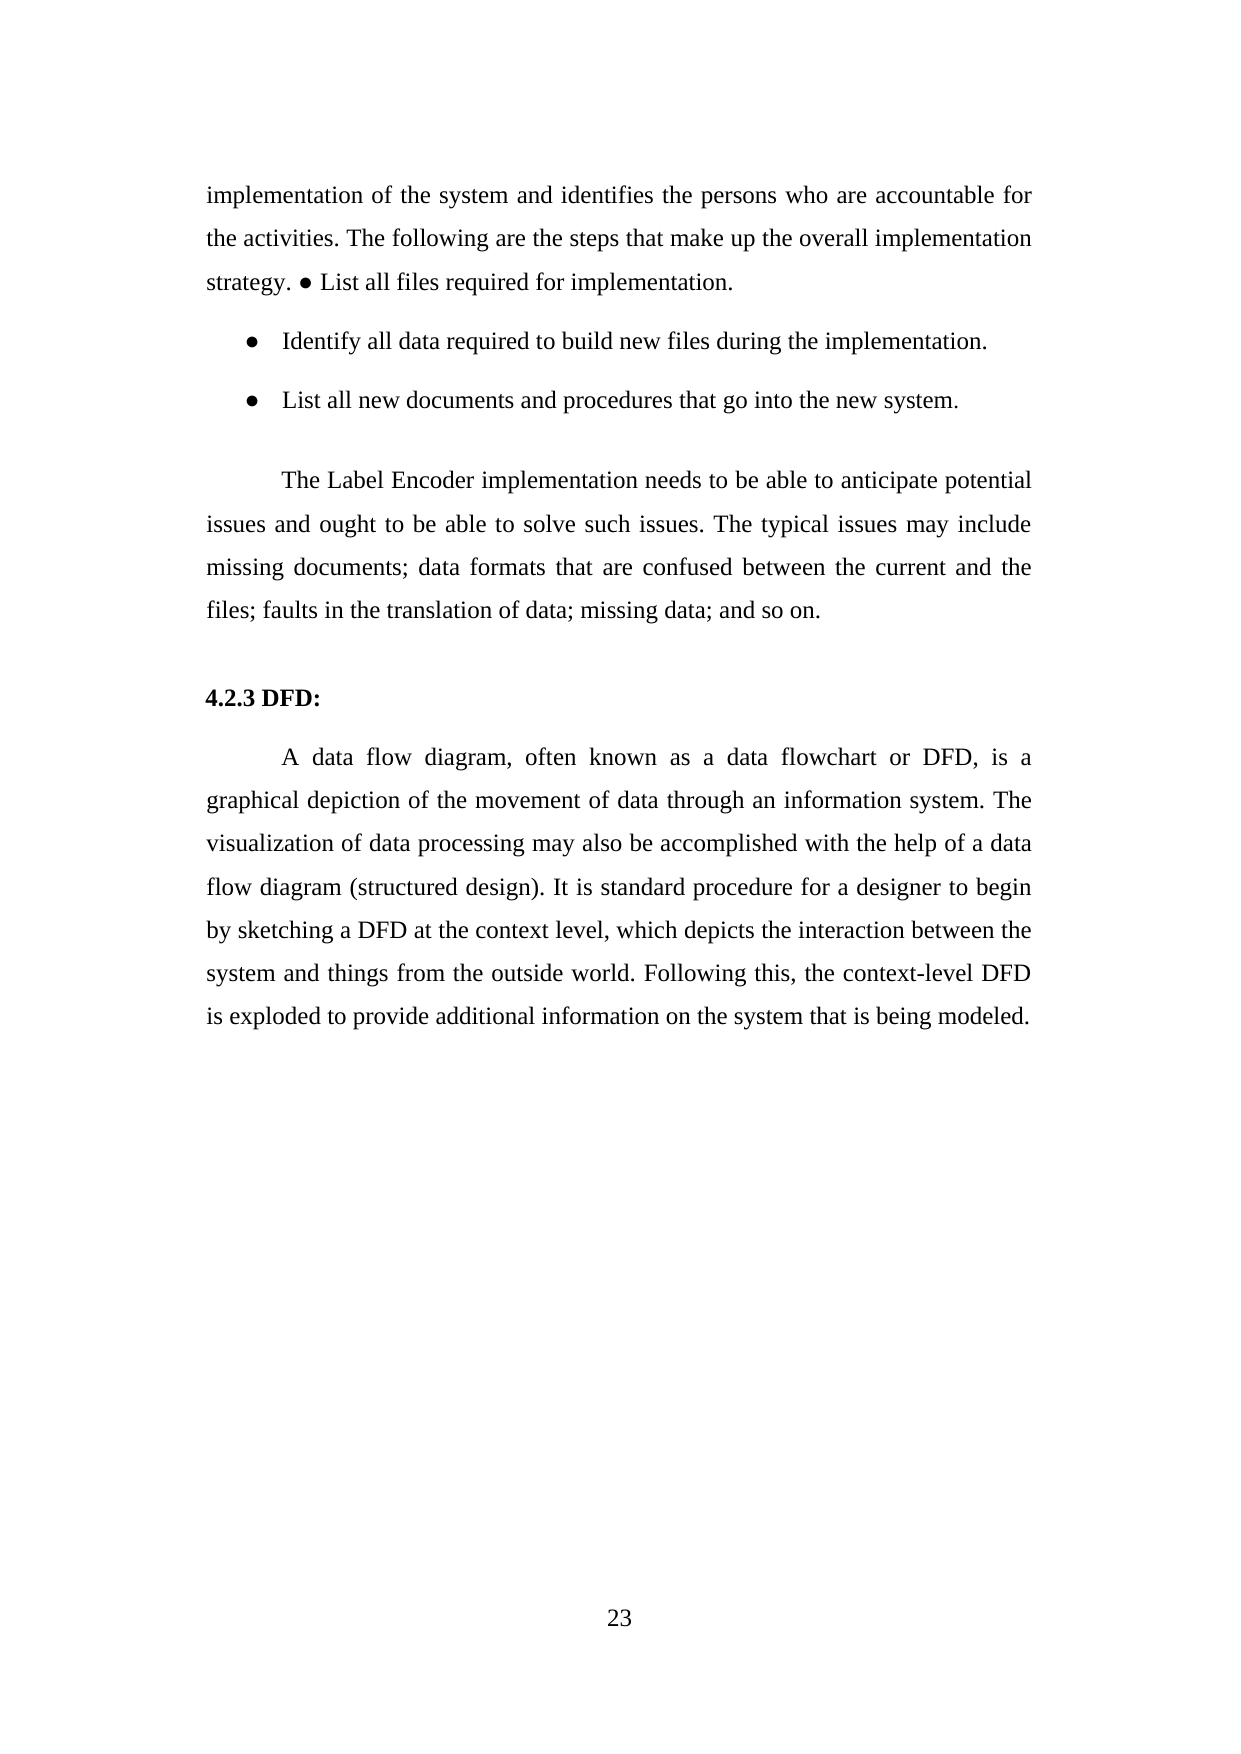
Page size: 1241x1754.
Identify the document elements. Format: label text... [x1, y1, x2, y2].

text A data flow diagram, often known as a data flowchart or DFD, is a graphical depiction of the movement of data through an information system. The visualization of data processing may also be accomplished with the help of a data flow diagram (structured design). It is standard procedure for a designer to begin by sketching a DFD at the context level, which depicts the interaction between the system and things from the outside world. Following this, the context-level DFD is exploded to provide additional information on the system that is being modeled. [206, 742, 1033, 1030]
text 4.2.3 DFD: [205, 683, 1218, 712]
list Identify all data required to build new files during the implementation. [244, 326, 1033, 355]
list List all new documents and procedures that go into the new system. [244, 385, 1033, 414]
text The Label Encoder implementation needs to be able to anticipate potential issues and ought to be able to solve such issues. The typical issues may include missing documents; data formats that are confused between the current and the files; faults in the translation of data; missing data; and so on. [206, 466, 1033, 624]
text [206, 180, 1033, 295]
